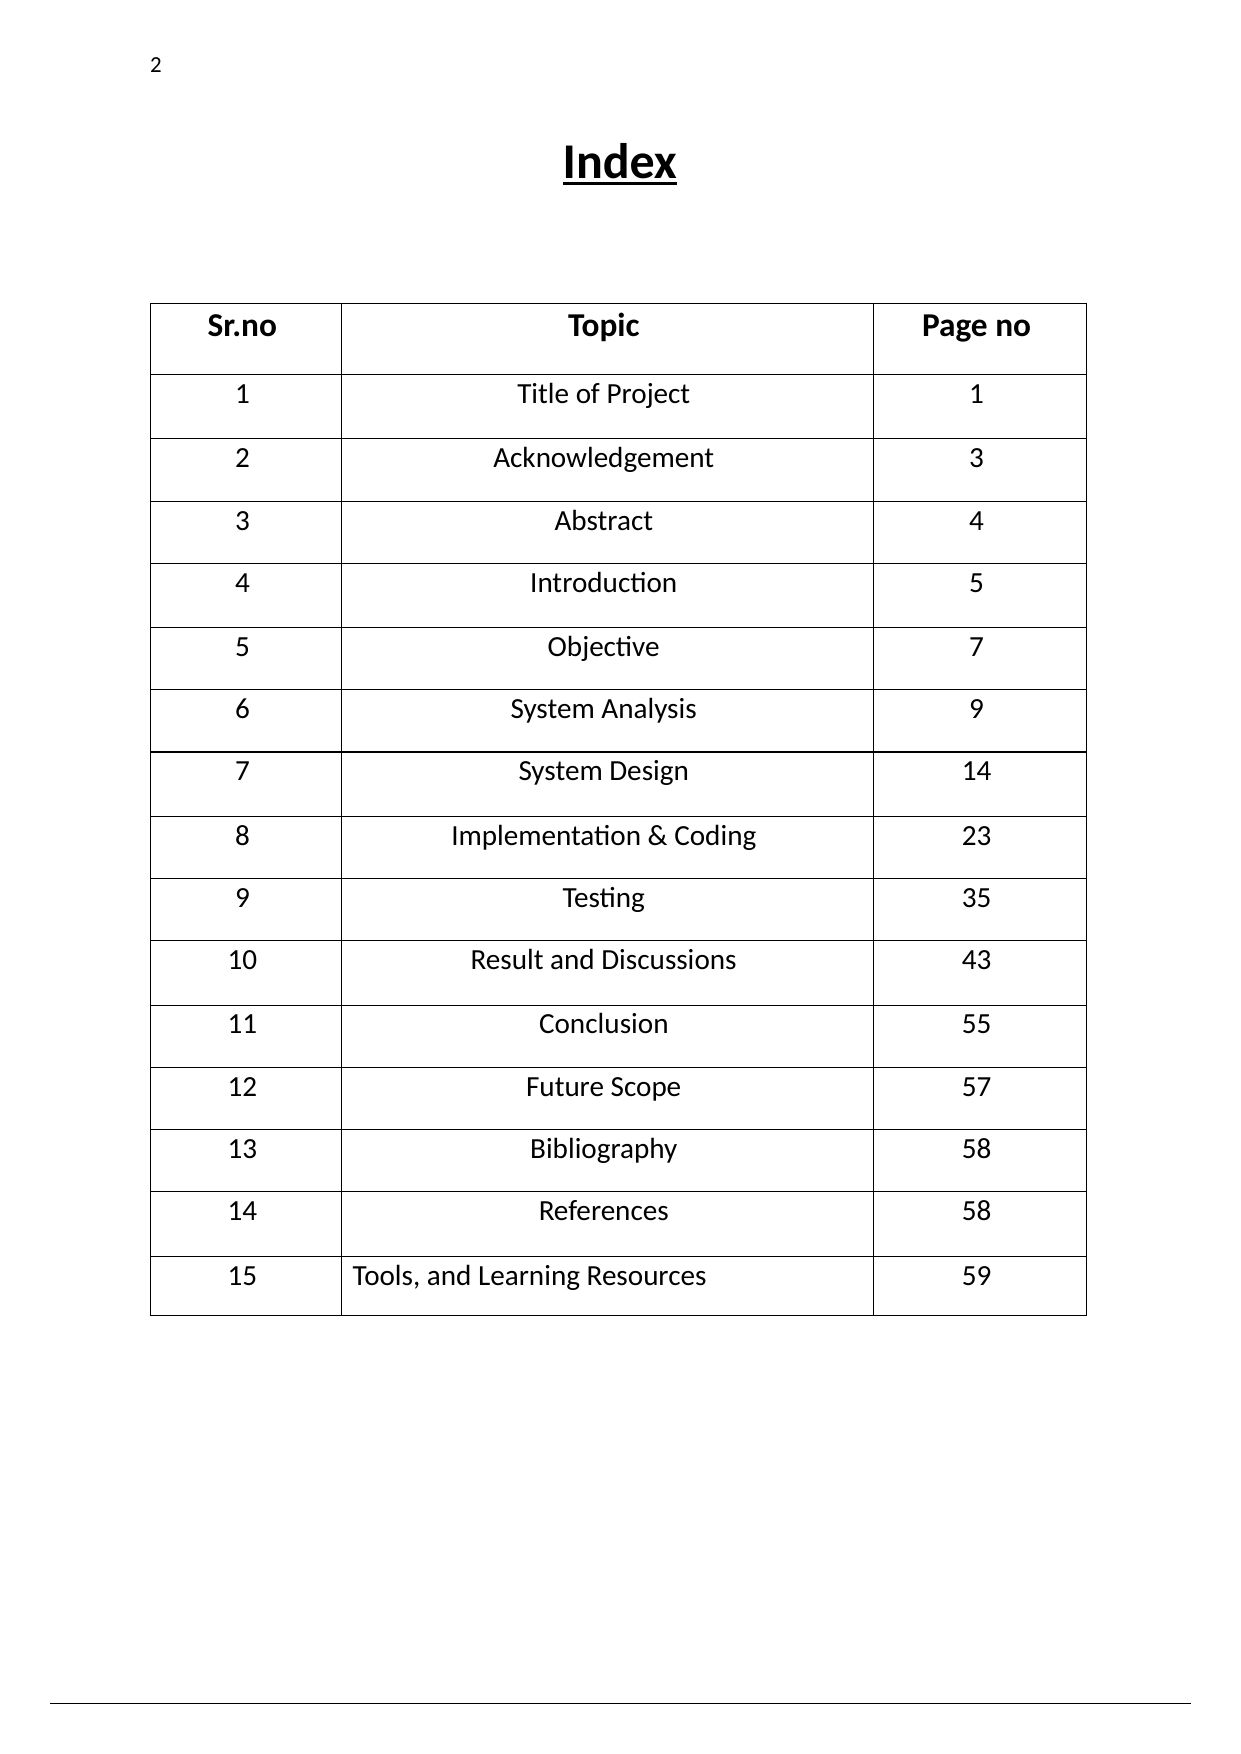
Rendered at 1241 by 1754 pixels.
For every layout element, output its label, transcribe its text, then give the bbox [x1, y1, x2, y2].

table_cell Objective [342, 628, 873, 689]
table_cell 43 [874, 941, 1086, 1004]
table_cell Title of Project [342, 375, 873, 438]
table_cell 58 [874, 1192, 1086, 1256]
table_cell 5 [151, 628, 341, 689]
table_header Topic [342, 304, 873, 374]
table_cell Acknowledgement [342, 439, 873, 501]
table_cell 7 [874, 628, 1086, 689]
table_cell 7 [151, 753, 341, 816]
text Index [150, 130, 1089, 191]
table_cell 9 [874, 690, 1086, 751]
table_cell References [342, 1192, 873, 1256]
table_cell 4 [874, 502, 1086, 563]
table_cell 6 [151, 690, 341, 751]
table_cell Result and Discussions [342, 941, 873, 1004]
table_cell 55 [874, 1006, 1086, 1067]
table_cell 57 [874, 1068, 1086, 1129]
table_header Sr.no [151, 304, 341, 374]
table_cell 23 [874, 817, 1086, 878]
table_cell 14 [874, 753, 1086, 816]
table_cell Bibliography [342, 1130, 873, 1191]
table_cell 14 [151, 1192, 341, 1256]
table_cell 12 [151, 1068, 341, 1129]
table_cell 13 [151, 1130, 341, 1191]
table_cell 1 [151, 375, 341, 438]
table_cell 3 [151, 502, 341, 563]
table_cell 2 [151, 439, 341, 501]
table_cell 9 [151, 879, 341, 940]
table_cell Abstract [342, 502, 873, 563]
table_cell Future Scope [342, 1068, 873, 1129]
table_header Page no [874, 304, 1086, 374]
table_cell 59 [874, 1257, 1086, 1315]
table_cell 4 [151, 564, 341, 627]
table_cell 11 [151, 1006, 341, 1067]
table_cell 5 [874, 564, 1086, 627]
table_cell Tools, and Learning Resources [342, 1257, 873, 1315]
table_cell 3 [874, 439, 1086, 501]
table_cell Conclusion [342, 1006, 873, 1067]
table_cell System Analysis [342, 690, 873, 751]
table_cell 1 [874, 375, 1086, 438]
table_cell Implementation & Coding [342, 817, 873, 878]
table_cell 8 [151, 817, 341, 878]
table_cell Introduction [342, 564, 873, 627]
table_cell 10 [151, 941, 341, 1004]
table_cell System Design [342, 753, 873, 816]
table_cell 15 [151, 1257, 341, 1315]
table_cell Testing [342, 879, 873, 940]
table_cell 35 [874, 879, 1086, 940]
table_cell 58 [874, 1130, 1086, 1191]
